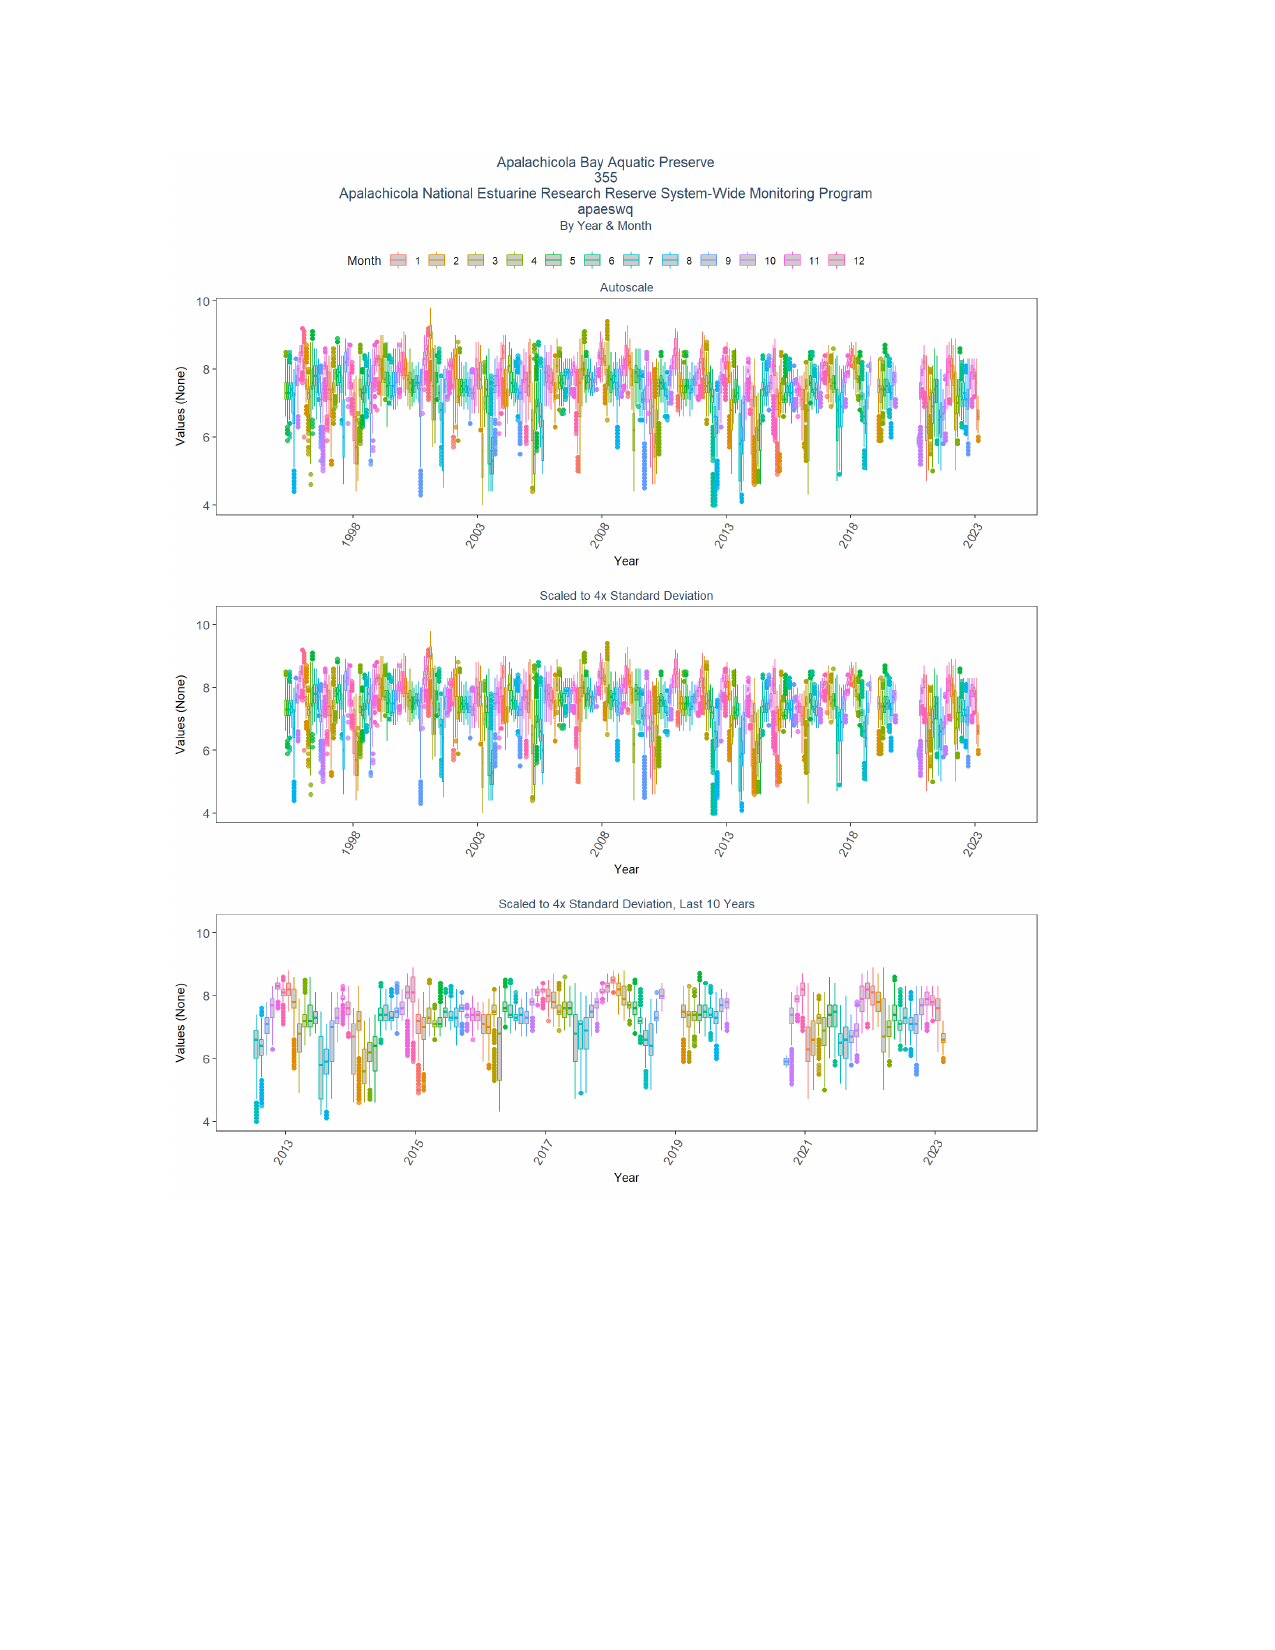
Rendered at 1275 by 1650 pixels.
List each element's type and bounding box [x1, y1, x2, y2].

picture [168, 150, 1044, 1200]
